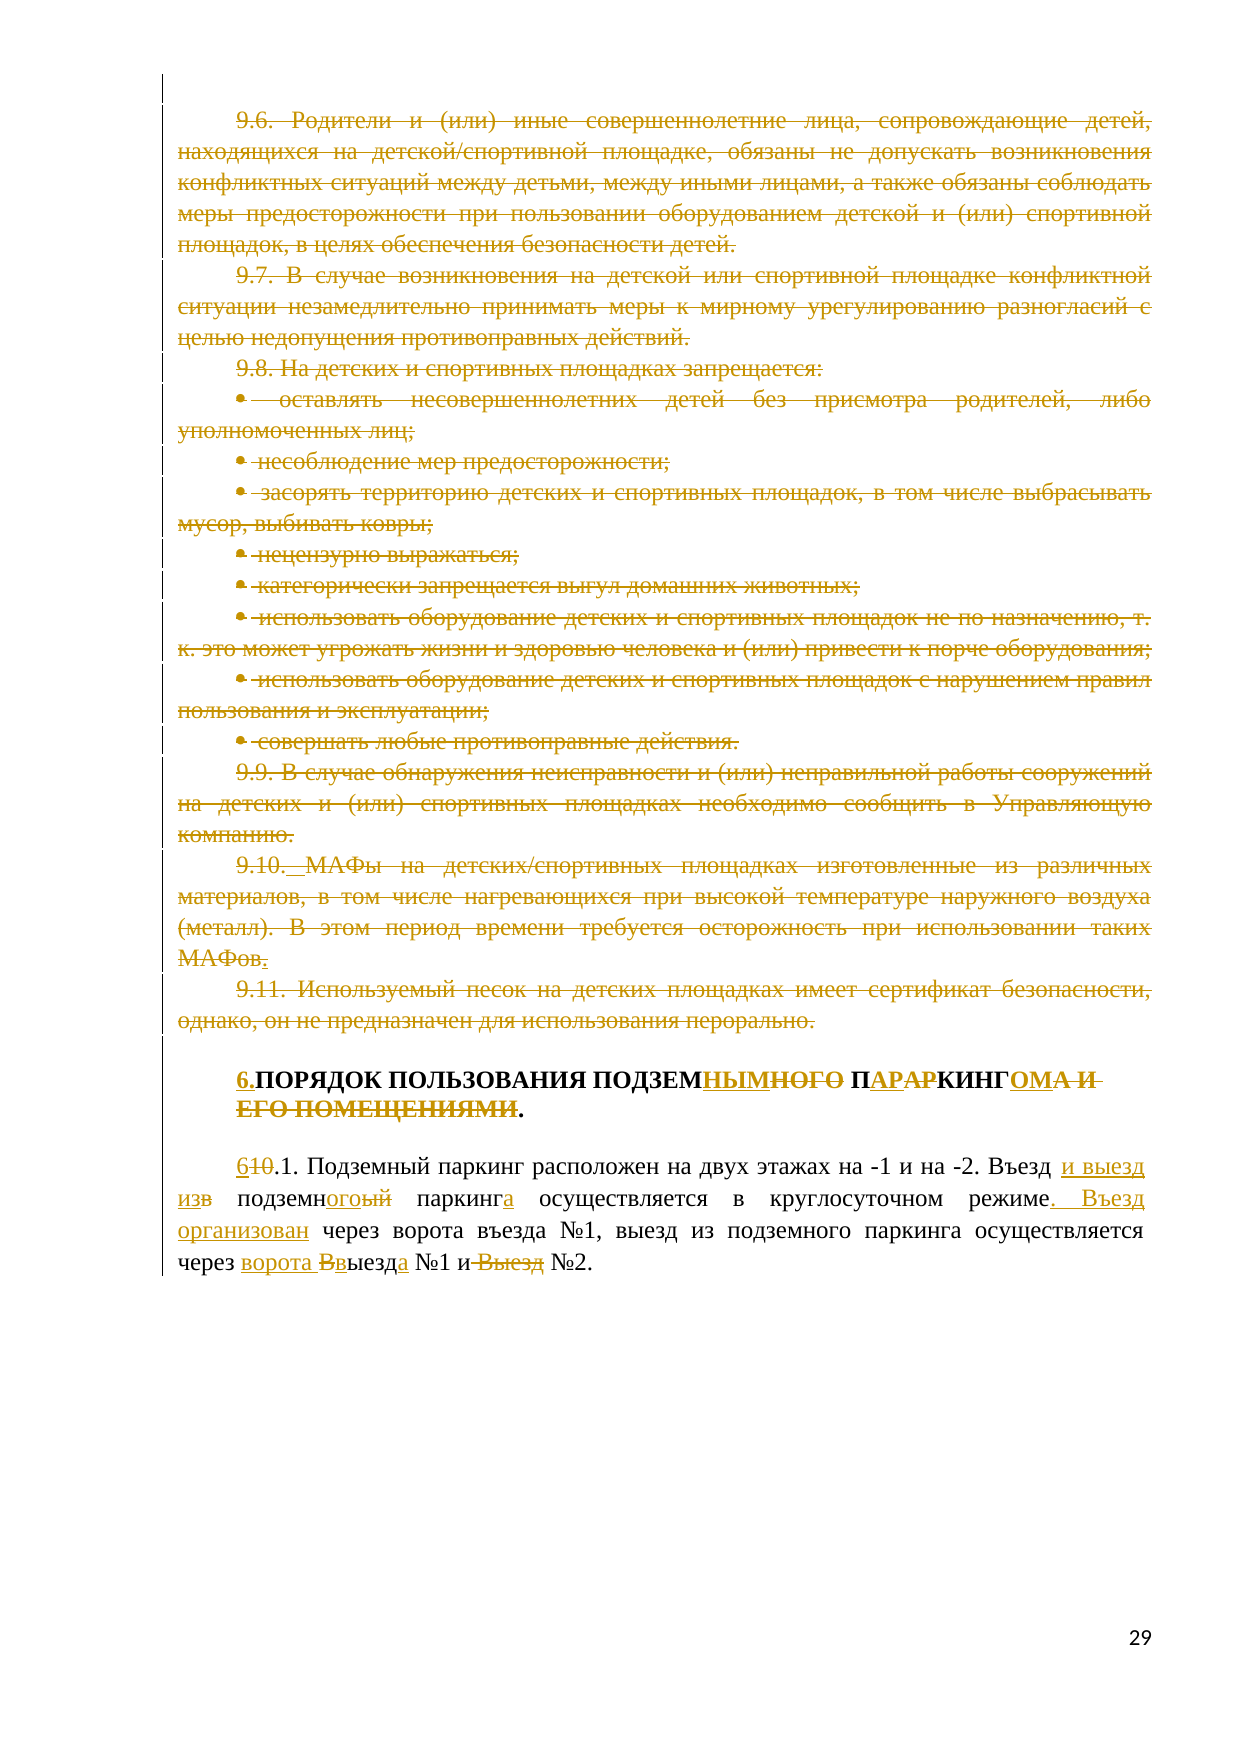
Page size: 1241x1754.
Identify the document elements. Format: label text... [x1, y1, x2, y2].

text .1. Подземный паркинг расположен на двух этажах на -1 и на -2. Въезд подземн паркинг осуществляется в круглосуточном режиме через ворота въезда №1, выезд из подземного паркинга осуществляется через ыезд №1 и №2. [177, 1151, 1145, 1276]
list Порядок пользования подзем пкинг. [236, 1065, 1152, 1122]
